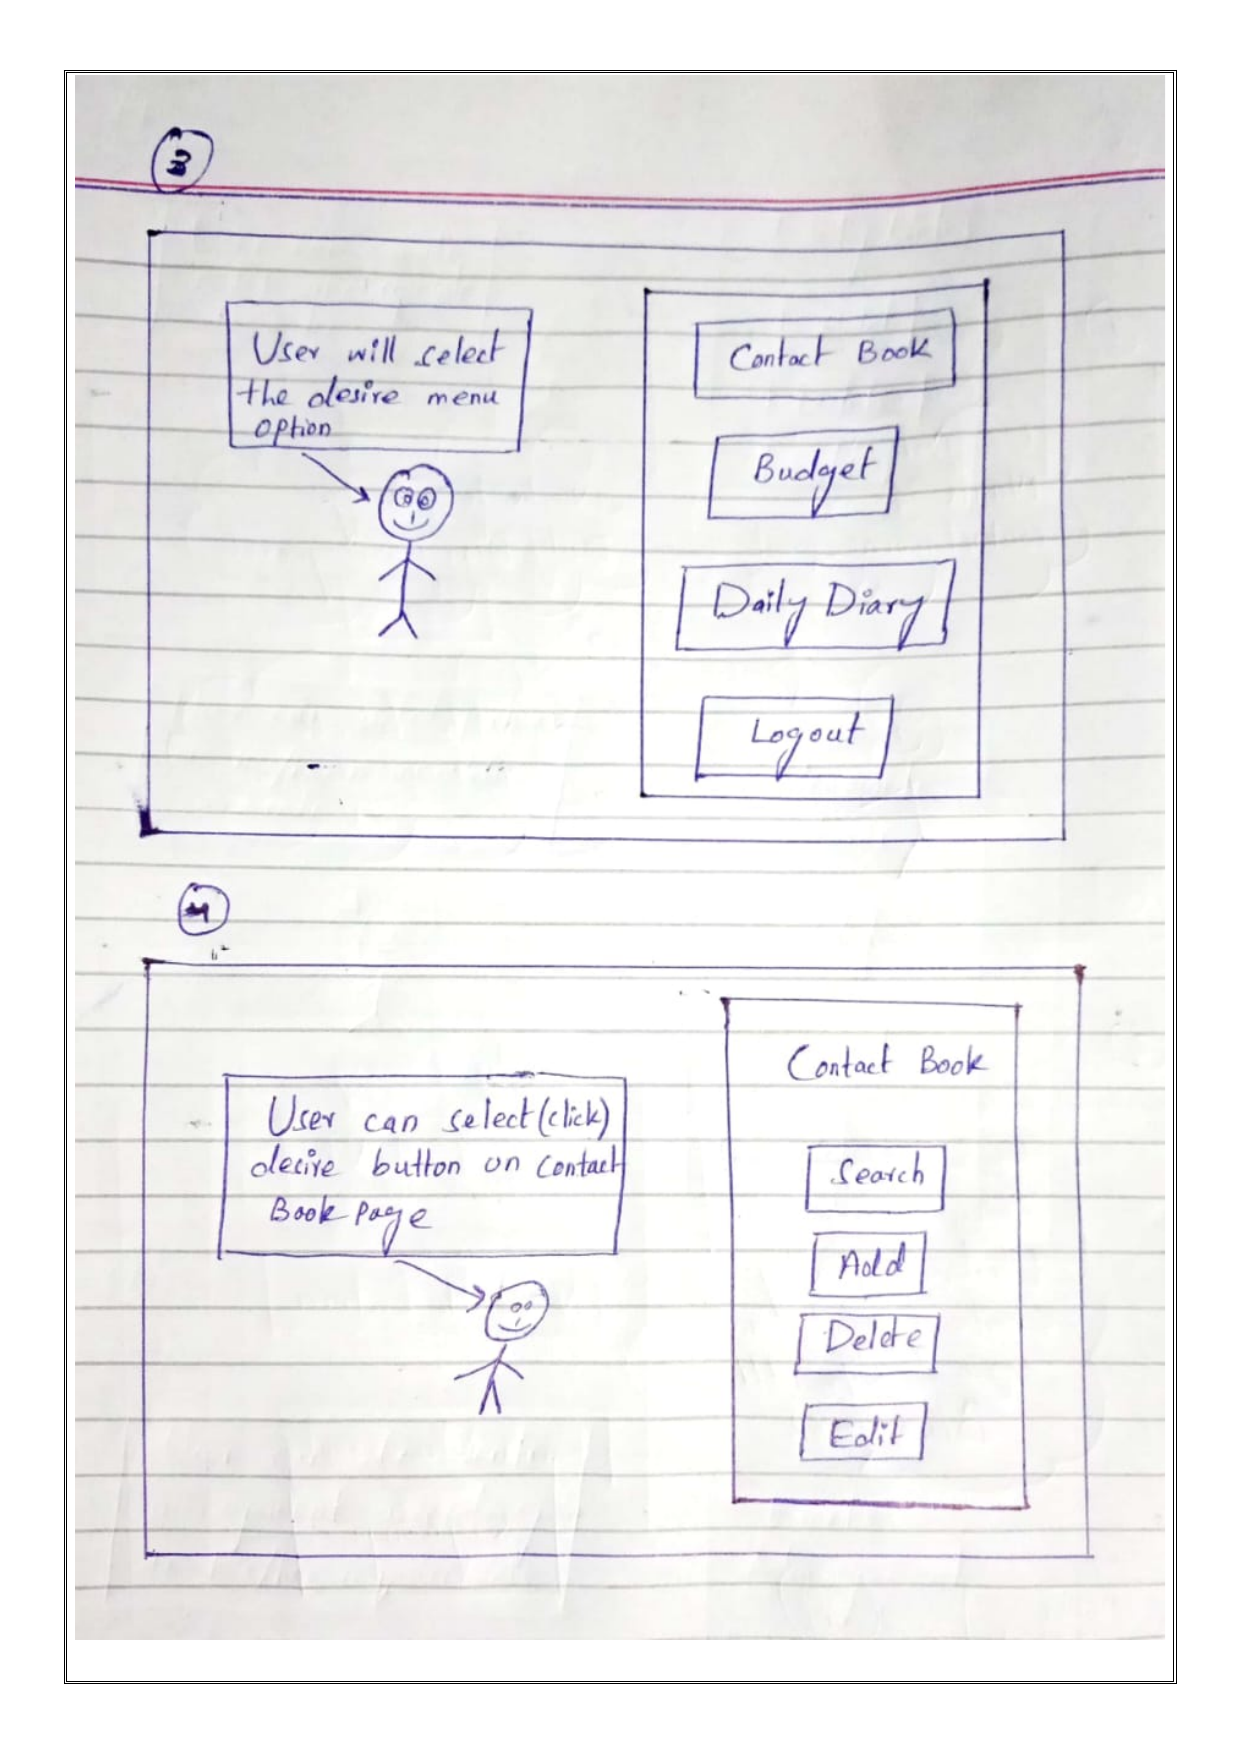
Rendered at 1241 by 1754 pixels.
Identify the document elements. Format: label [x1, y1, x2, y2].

picture [75, 75, 1166, 1640]
